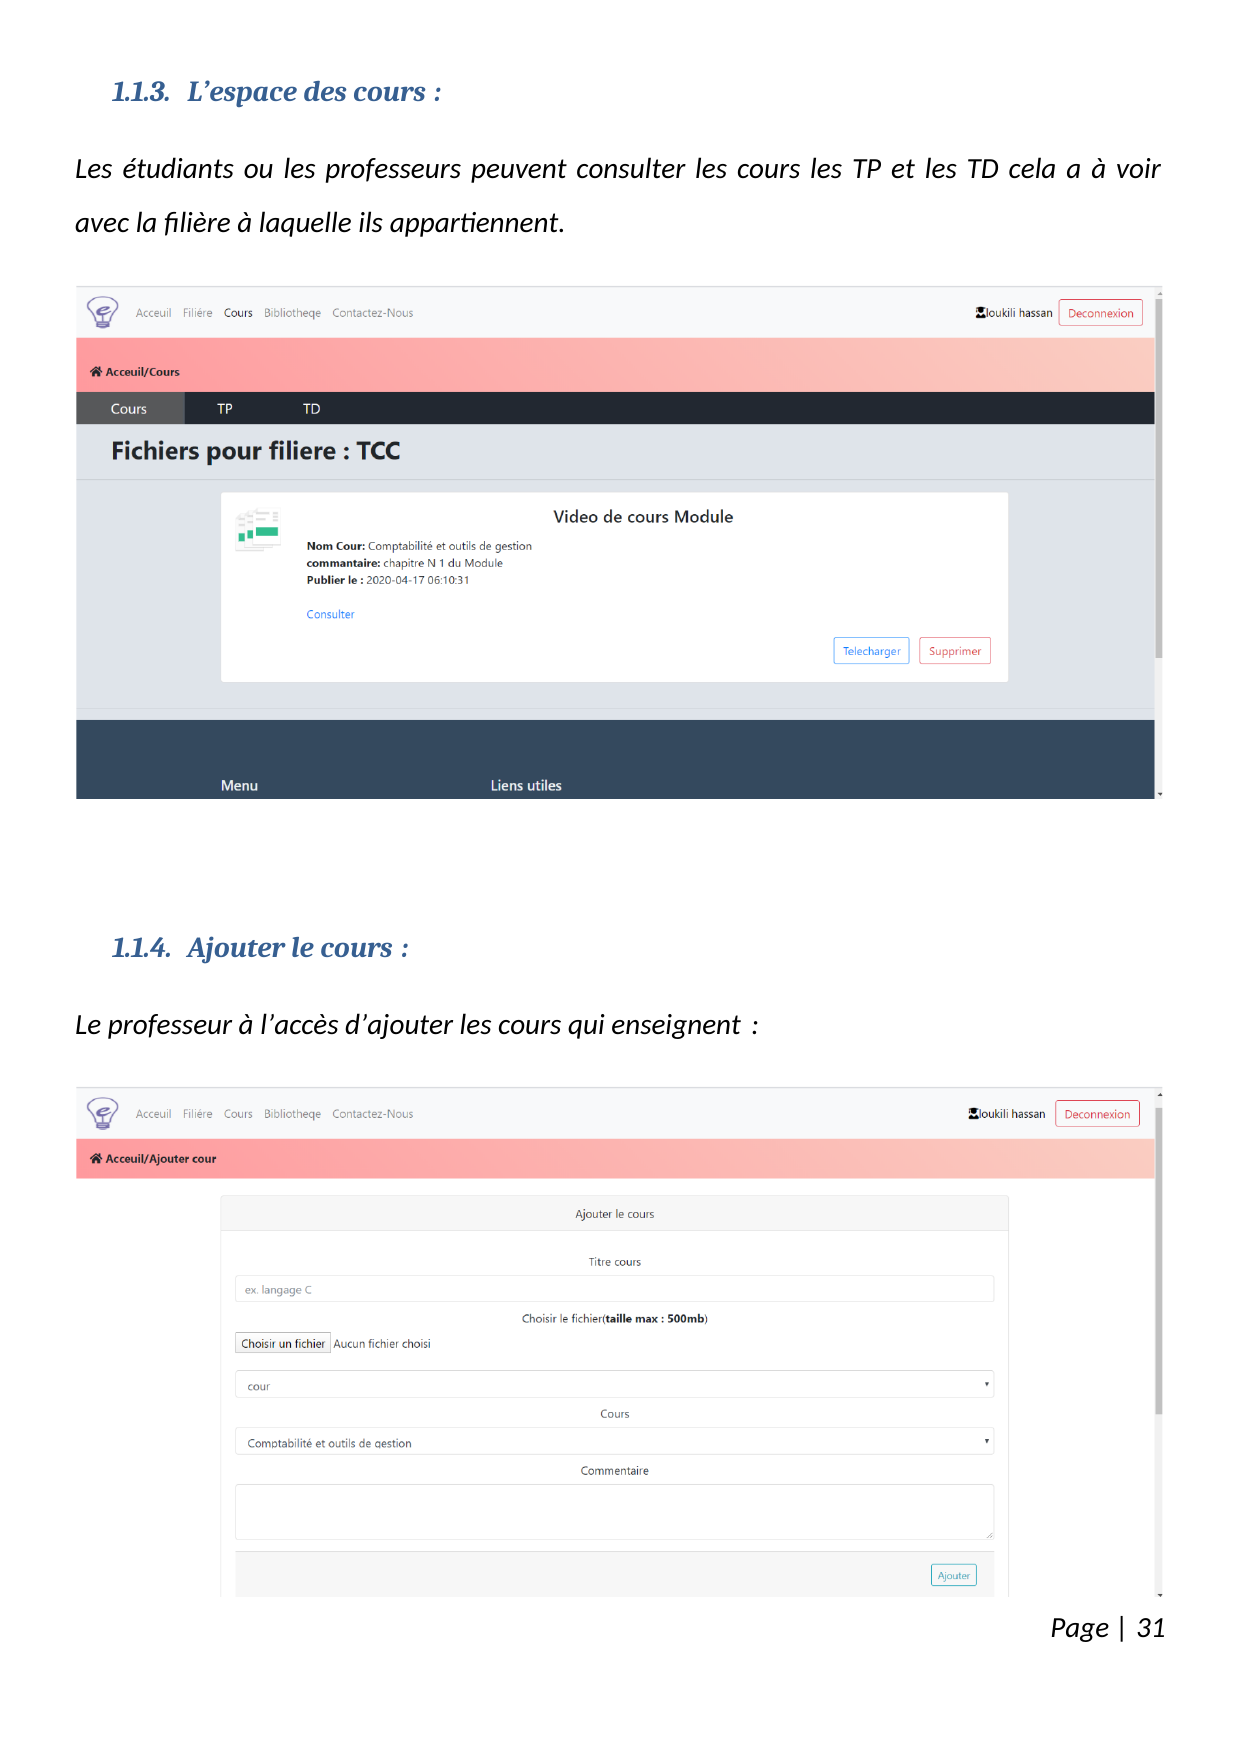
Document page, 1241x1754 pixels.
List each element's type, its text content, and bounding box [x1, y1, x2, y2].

picture [75, 285, 1162, 798]
text Le professeur à l’accès d’ajouter les cours qui enseignent : [75, 1006, 1165, 1042]
text Les étudiants ou les professeurs peuvent consulter les cours les TP et les TD cela a à voir avec la filière à laquelle ils appartiennent. [75, 150, 1165, 239]
subtitle Ajouter le cours : [112, 931, 1165, 964]
subtitle L’espace des cours : [112, 75, 1165, 108]
picture [75, 1086, 1162, 1596]
